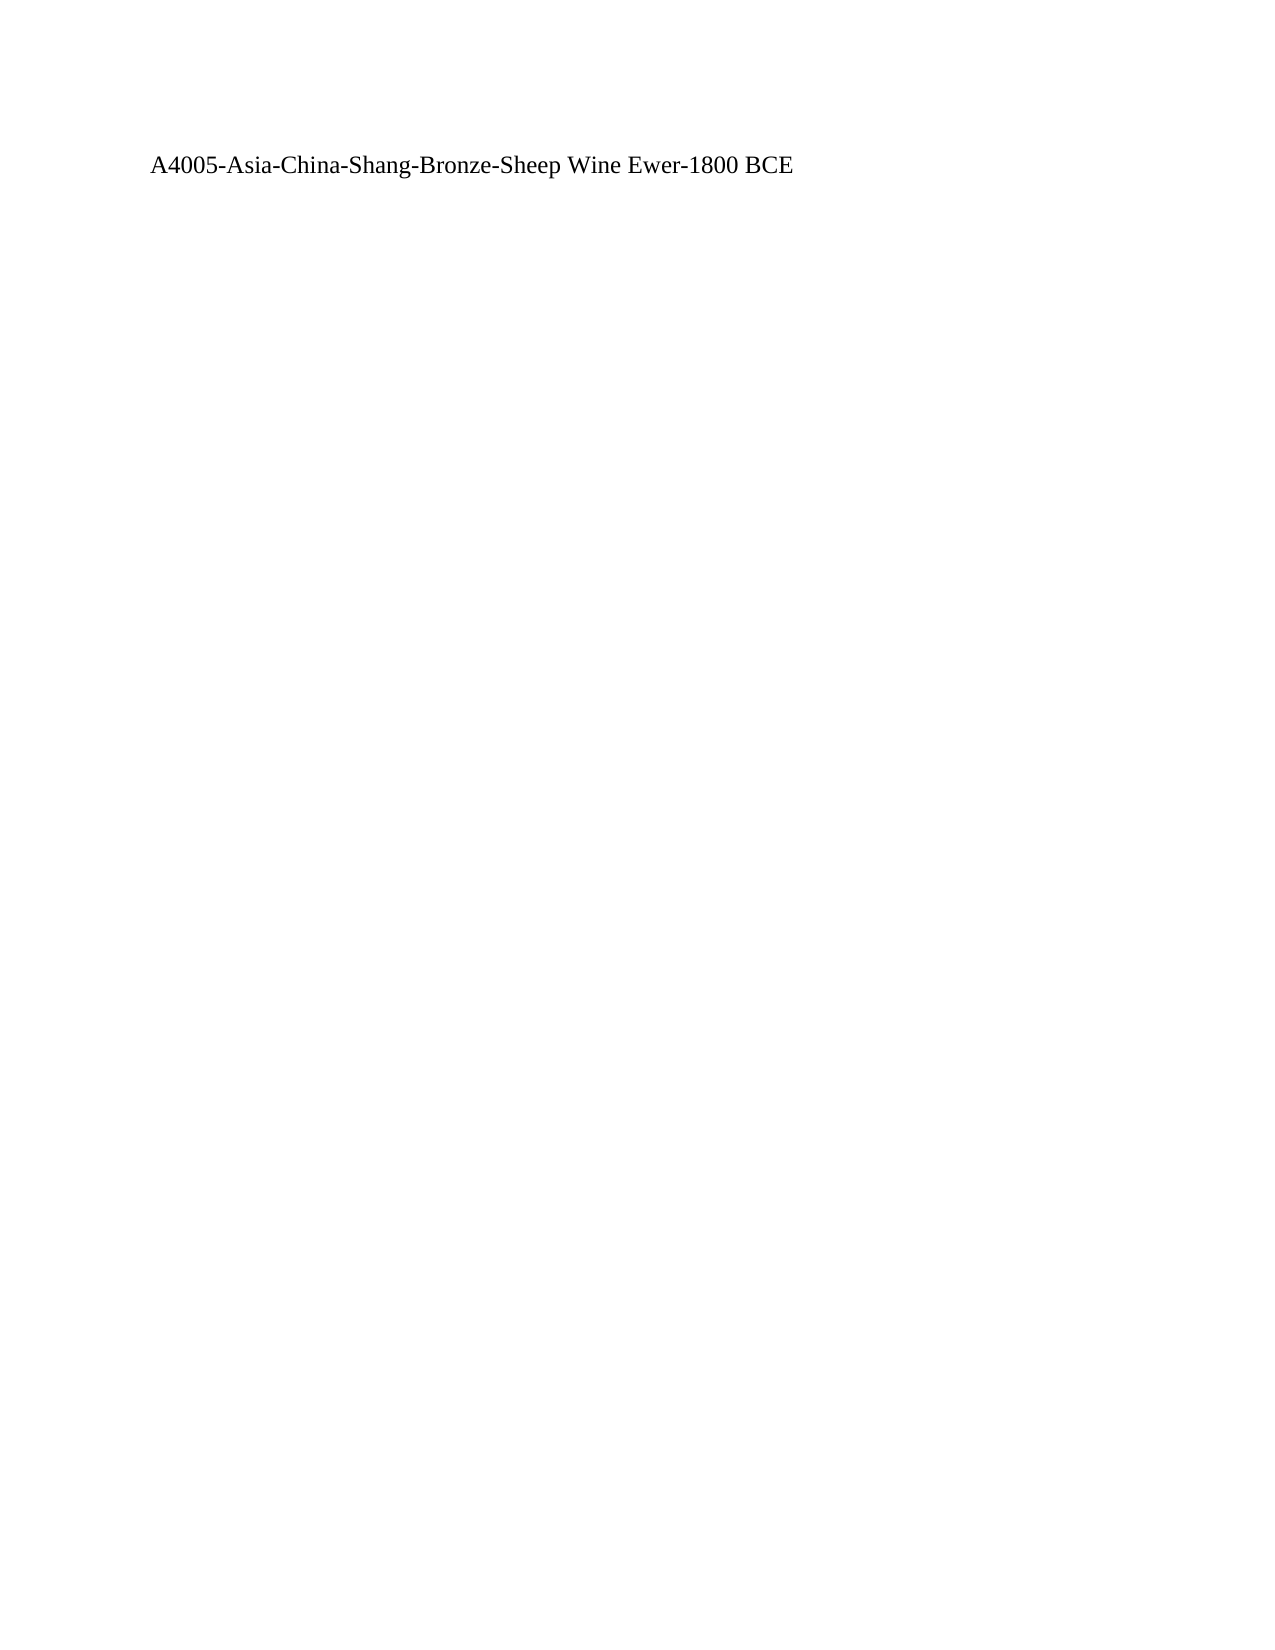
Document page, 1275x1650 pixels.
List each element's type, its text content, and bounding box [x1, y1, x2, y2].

text A4005-Asia-China-Shang-Bronze-Sheep Wine Ewer-1800 BCE [150, 150, 1125, 179]
